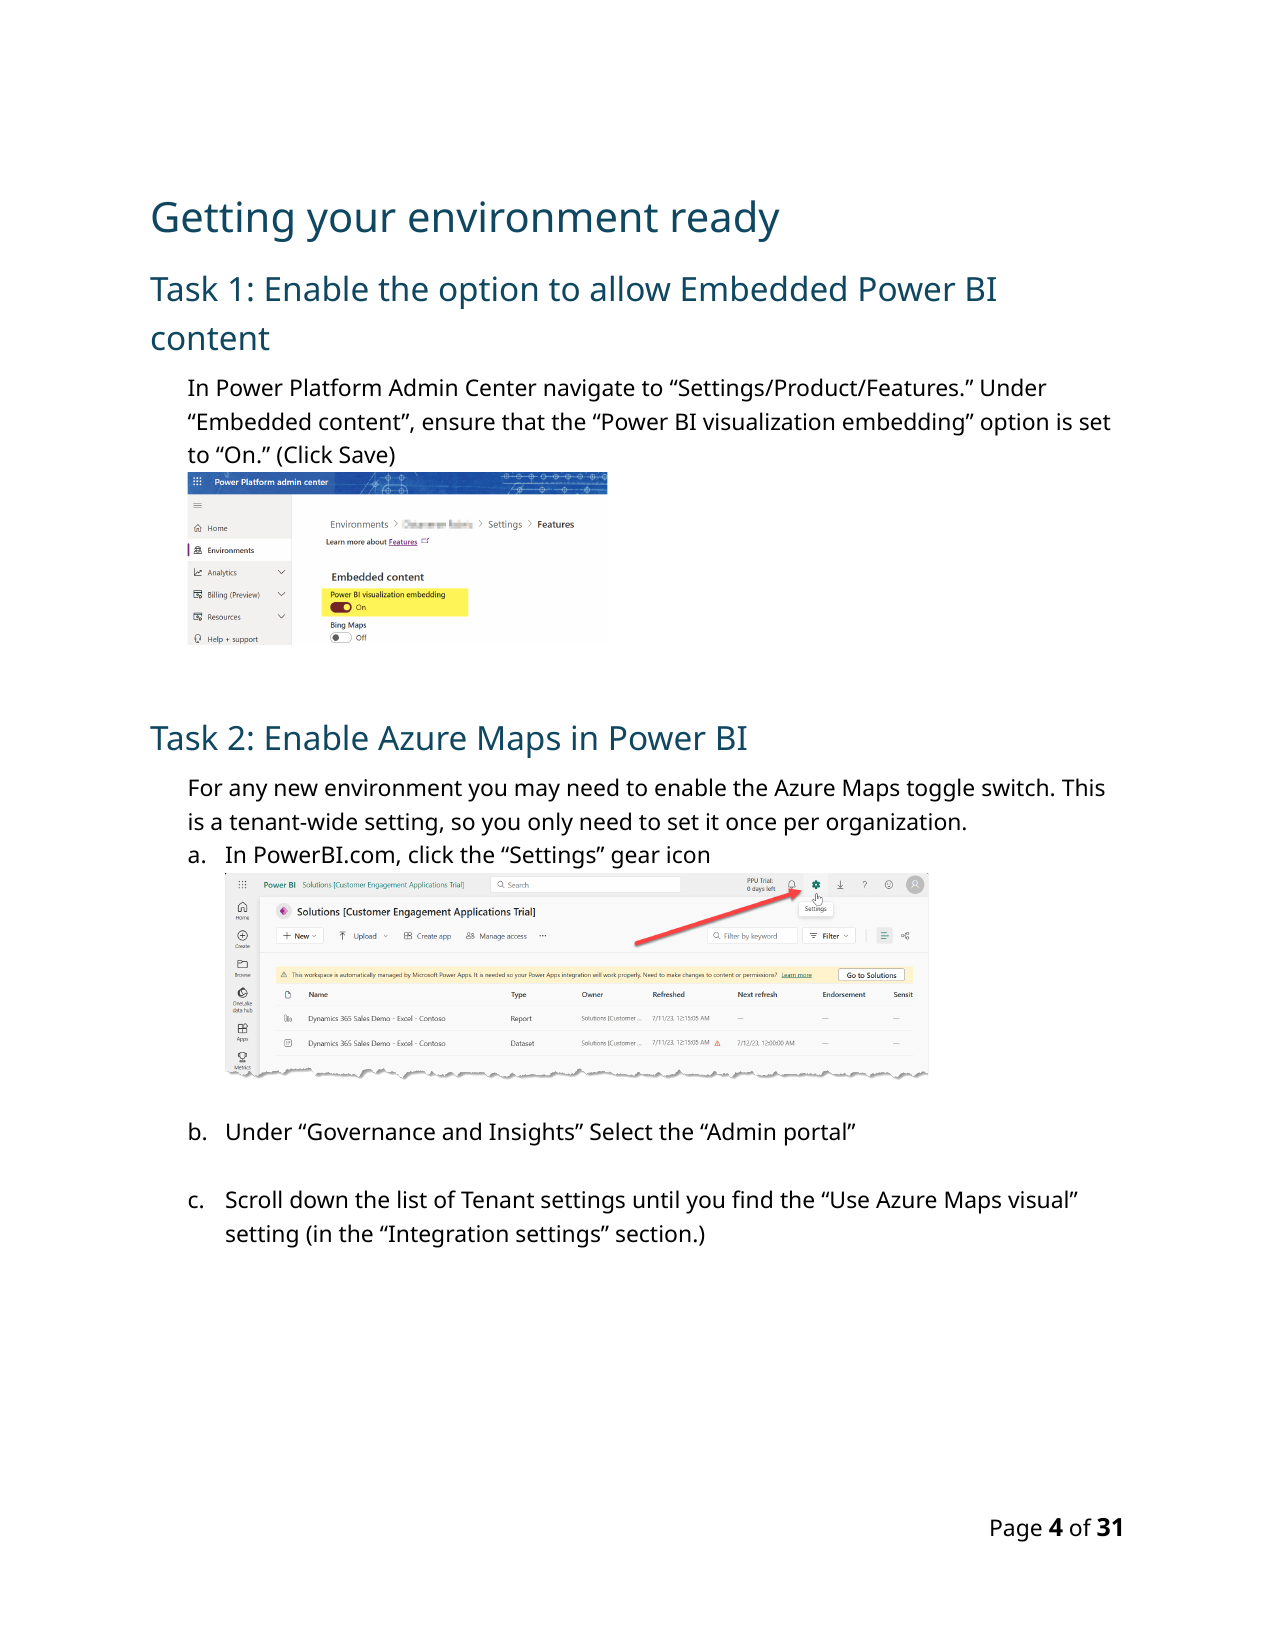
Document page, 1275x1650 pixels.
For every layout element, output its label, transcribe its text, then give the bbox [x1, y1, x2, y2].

subtitle Getting your environment ready [150, 187, 1125, 244]
list Scroll down the list of Tenant settings until you find the “Use Azure Maps visual” setting (in the “Integration settings” section.) [187, 1184, 1125, 1283]
subtitle Task 2: Enable Azure Maps in Power BI [150, 714, 1125, 760]
subtitle Task 1: Enable the option to allow Embedded Power BI content [150, 265, 1125, 360]
list For any new environment you may need to enable the Azure Maps toggle switch. This is a tenant-wide setting, so you only need to set it once per organization. [187, 772, 1125, 837]
picture [225, 873, 929, 1080]
picture [187, 472, 608, 645]
list Under “Governance and Insights” Select the “Admin portal” [187, 1116, 1125, 1181]
